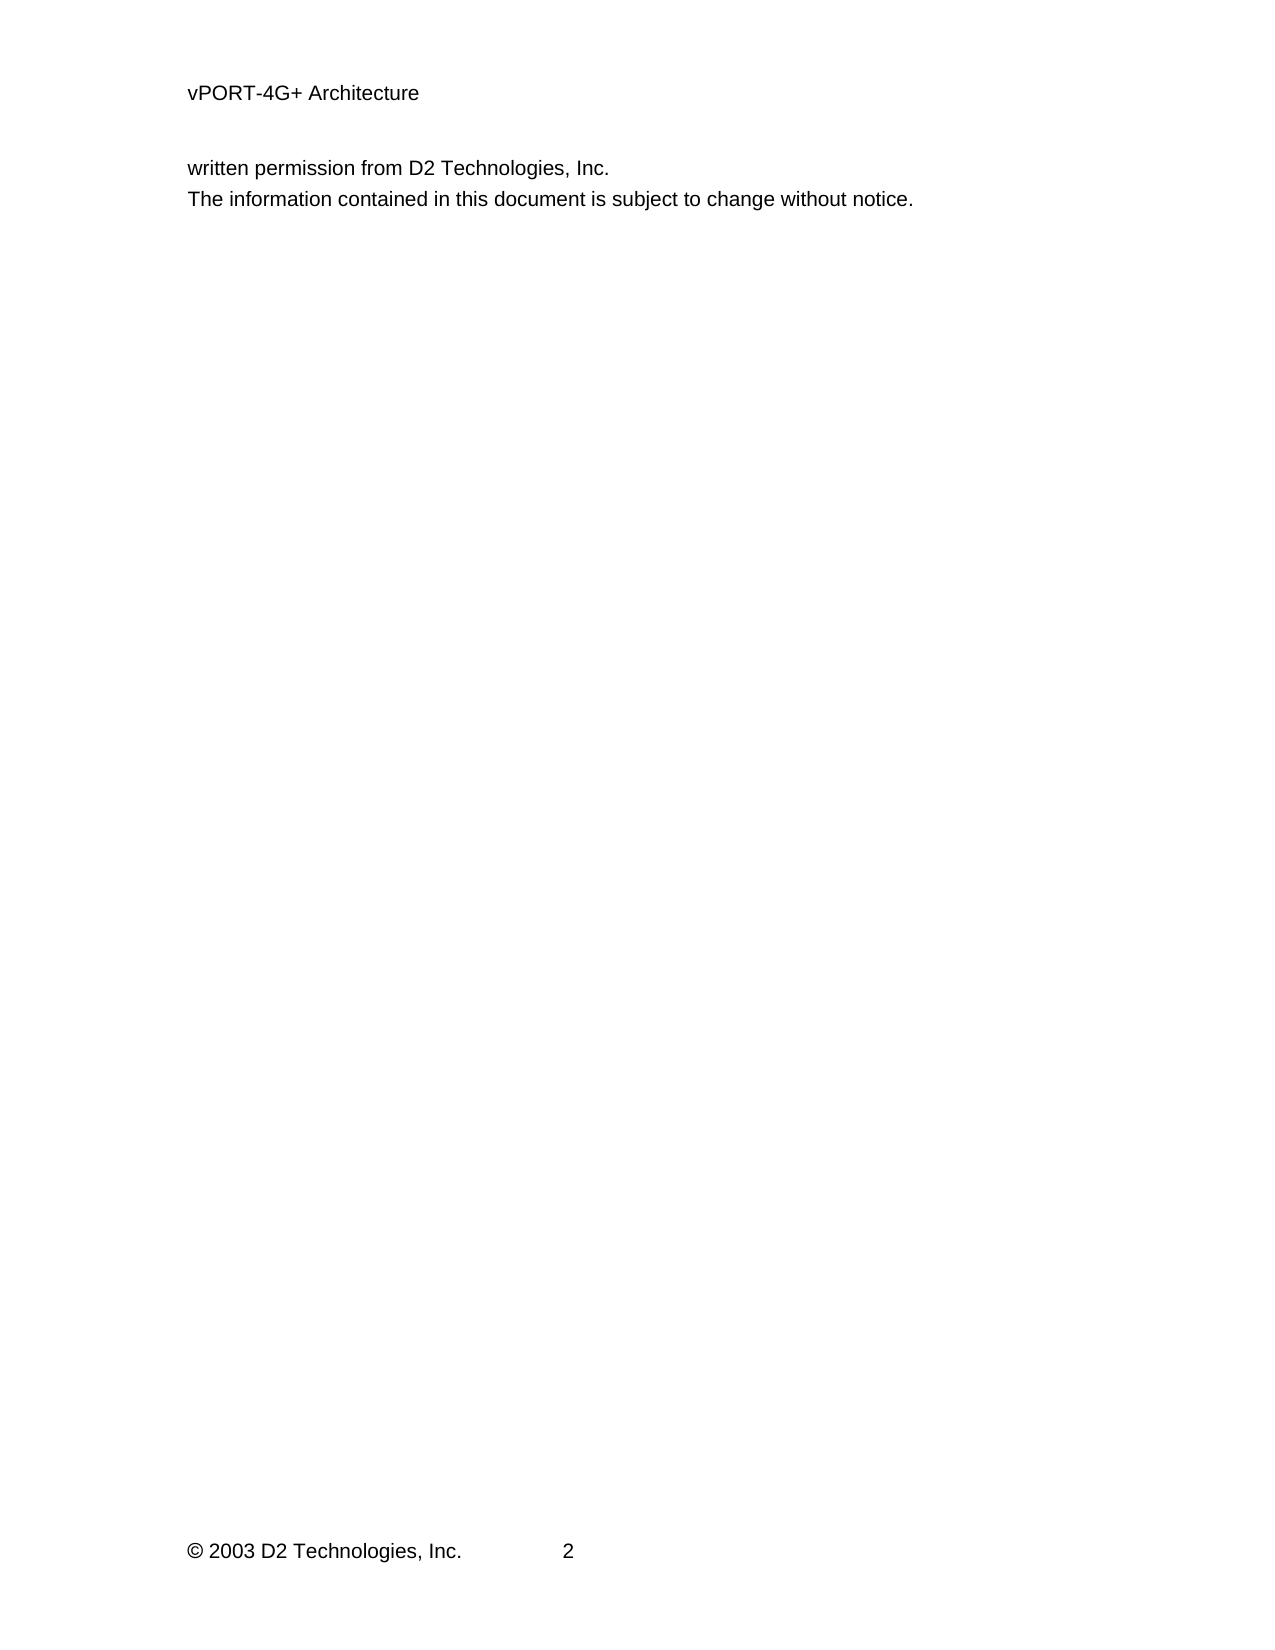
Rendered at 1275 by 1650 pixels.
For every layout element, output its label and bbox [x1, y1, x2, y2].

table_cell [176, 150, 1087, 217]
